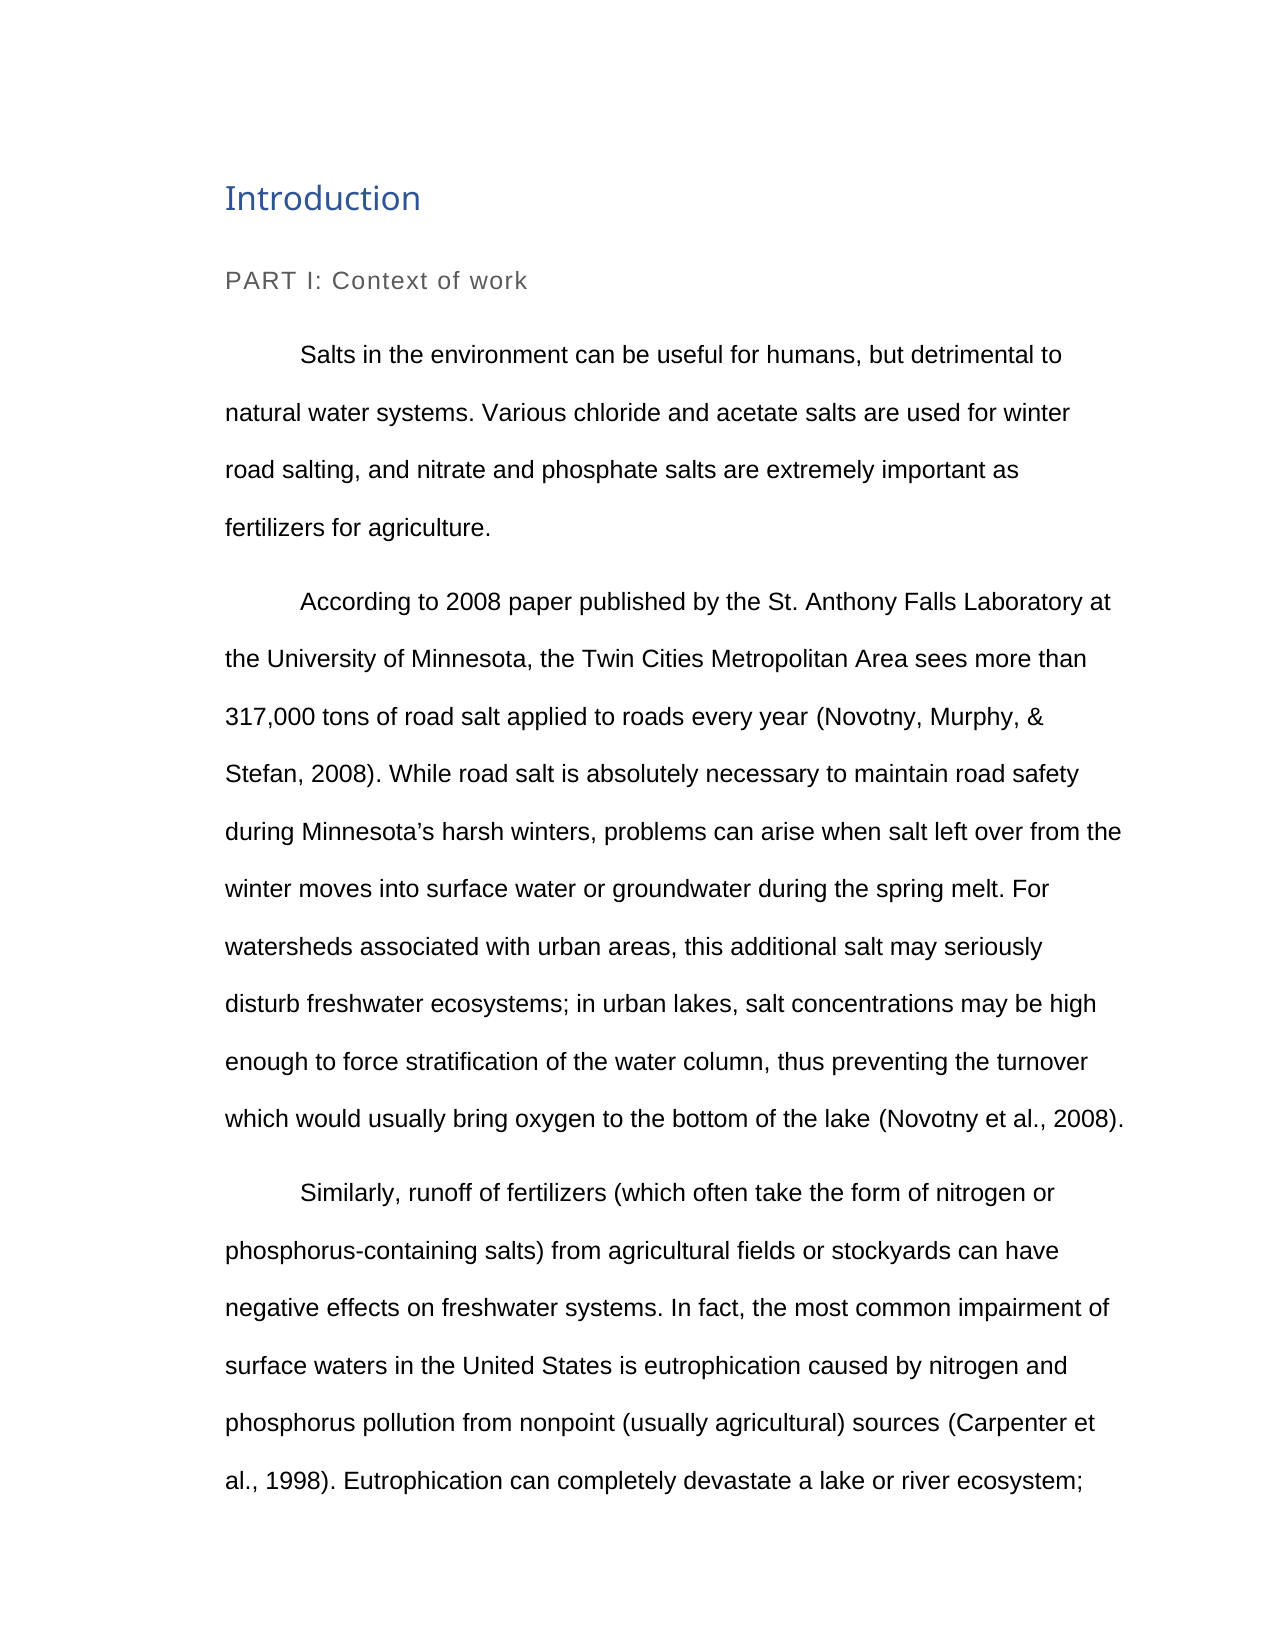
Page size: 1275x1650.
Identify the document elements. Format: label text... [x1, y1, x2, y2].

subtitle Introduction [225, 175, 1125, 220]
text According to 2008 paper published by the St. Anthony Falls Laboratory at the University of Minnesota, the Twin Cities Metropolitan Area sees more than 317,000 tons of road salt applied to roads every year (Novotny, Murphy, & Stefan, 2008). While road salt is absolutely necessary to maintain road safety during Minnesota’s harsh winters, problems can arise when salt left over from the winter moves into surface water or groundwater during the spring melt. For watersheds associated with urban areas, this additional salt may seriously disturb freshwater ecosystems; in urban lakes, salt concentrations may be high enough to force stratification of the water column, thus preventing the turnover which would usually bring oxygen to the bottom of the lake (Novotny et al., 2008). [225, 587, 1125, 1133]
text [225, 1178, 1125, 1494]
text Salts in the environment can be useful for humans, but detrimental to natural water systems. Various chloride and acetate salts are used for winter road salting, and nitrate and phosphate salts are extremely important as fertilizers for agriculture. [225, 340, 1125, 541]
subtitle PART I: Context of work [225, 266, 1125, 294]
